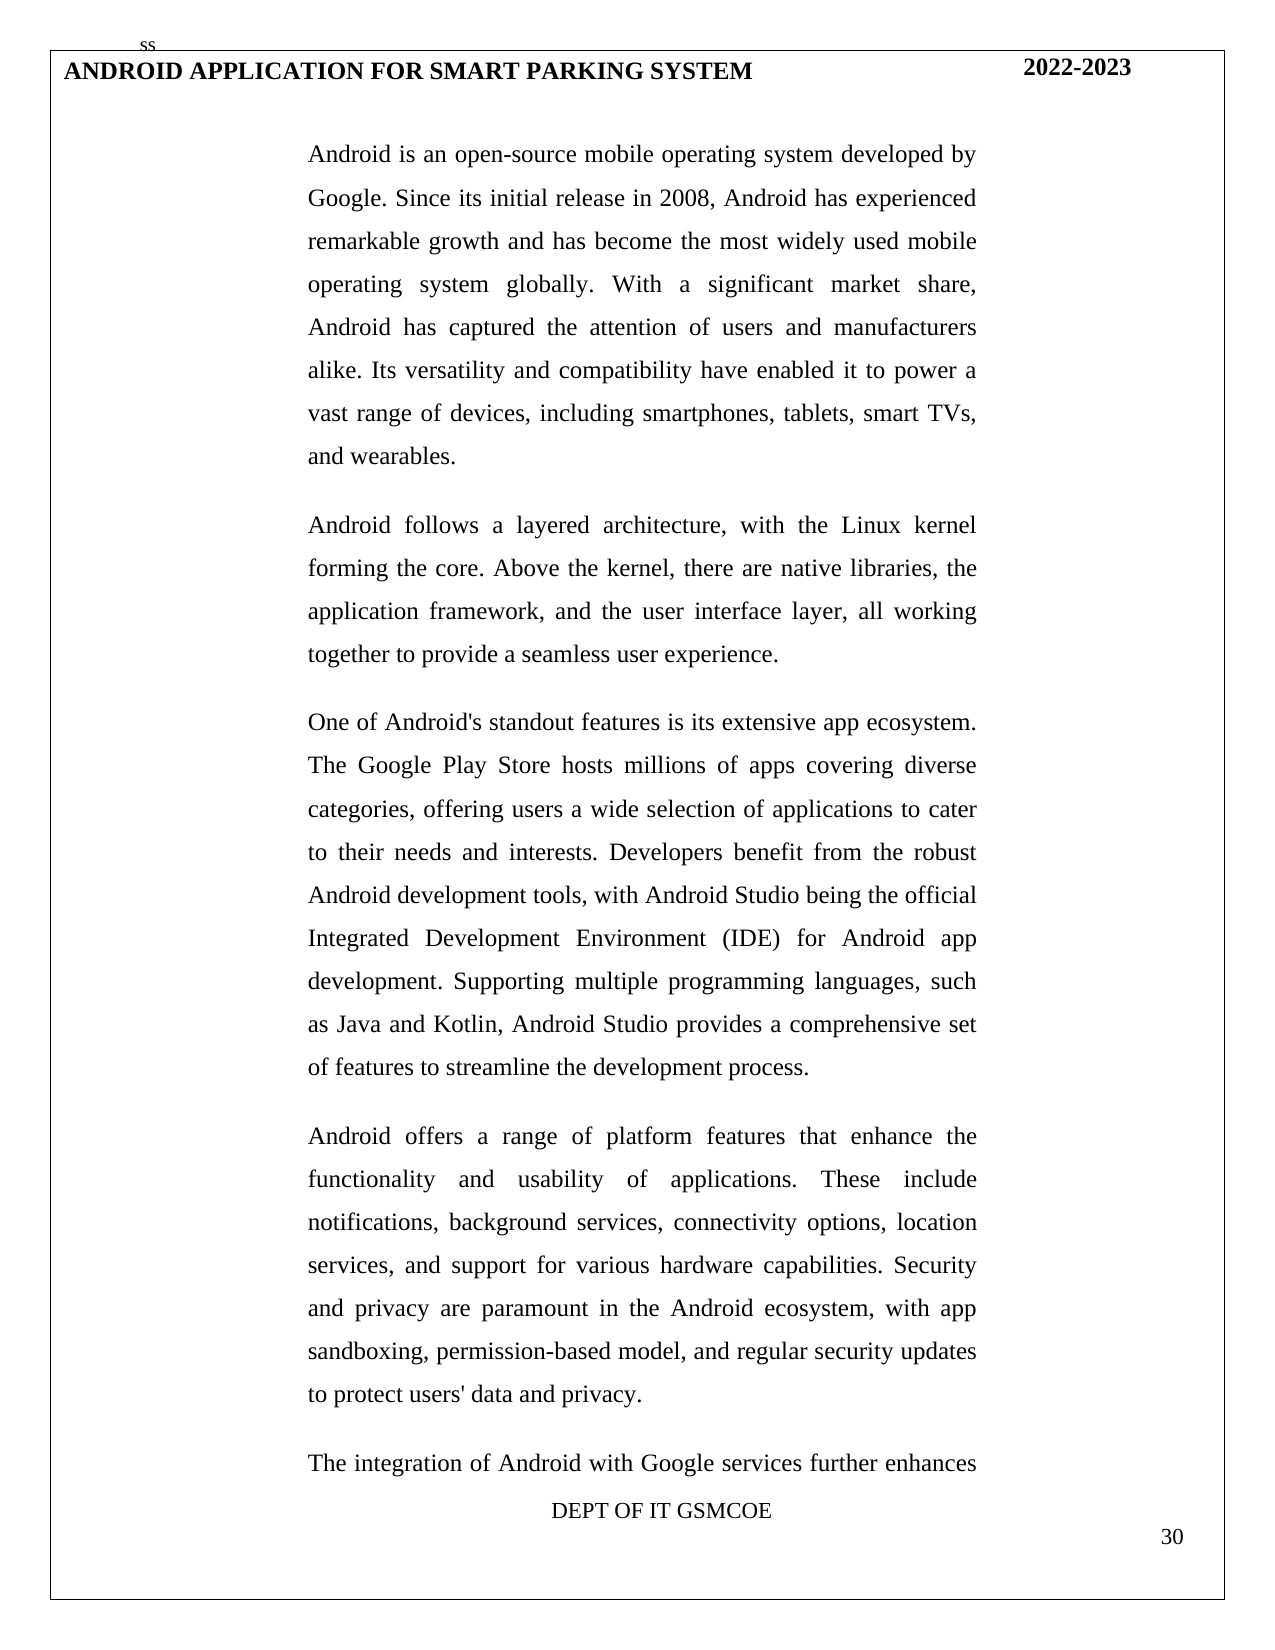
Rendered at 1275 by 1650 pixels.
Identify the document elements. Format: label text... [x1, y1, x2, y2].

text Android follows a layered architecture, with the Linux kernel forming the core. Above the kernel, there are native libraries, the application framework, and the user interface layer, all working together to provide a seamless user experience. [308, 510, 977, 668]
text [308, 1448, 977, 1477]
text Android is an open-source mobile operating system developed by Google. Since its initial release in 2008, Android has experienced remarkable growth and has become the most widely used mobile operating system globally. With a significant market share, Android has captured the attention of users and manufacturers alike. Its versatility and compatibility have enabled it to power a vast range of devices, including smartphones, tablets, smart TVs, and wearables. [308, 139, 977, 470]
text Android offers a range of platform features that enhance the functionality and usability of applications. These include notifications, background services, connectivity options, location services, and support for various hardware capabilities. Security and privacy are paramount in the Android ecosystem, with app sandboxing, permission-based model, and regular security updates to protect users' data and privacy. [308, 1121, 977, 1408]
text One of Android's standout features is its extensive app ecosystem. The Google Play Store hosts millions of apps covering diverse categories, offering users a wide selection of applications to cater to their needs and interests. Developers benefit from the robust Android development tools, with Android Studio being the official Integrated Development Environment (IDE) for Android app development. Supporting multiple programming languages, such as Java and Kotlin, Android Studio provides a comprehensive set of features to streamline the development process. [308, 707, 977, 1081]
